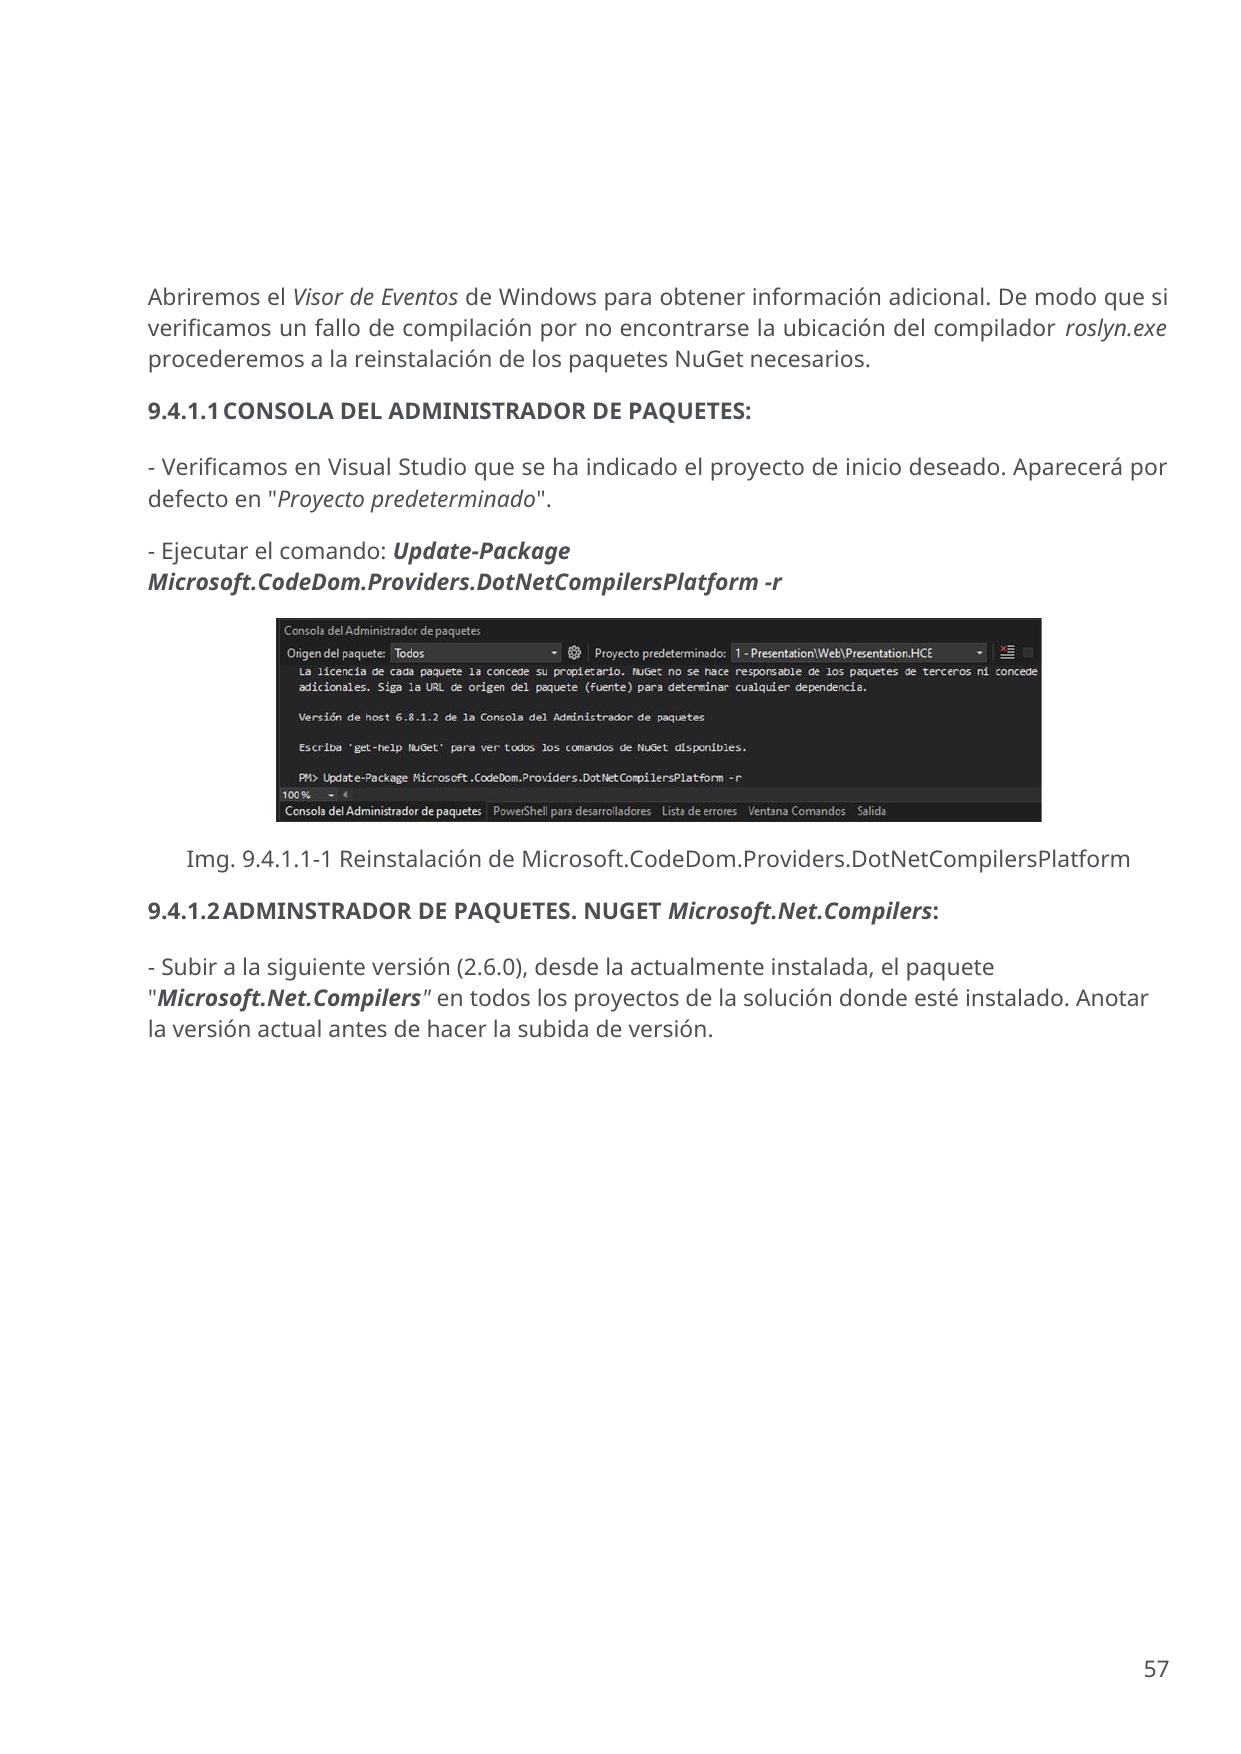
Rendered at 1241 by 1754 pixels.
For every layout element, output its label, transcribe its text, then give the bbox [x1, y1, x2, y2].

text - Verificamos en Visual Studio que se ha indicado el proyecto de inicio deseado. Aparecerá por defecto en "Proyecto predeterminado". [148, 451, 1169, 514]
text - Subir a la siguiente versión (2.6.0), desde la actualmente instalada, el paquete "Microsoft.Net.Compilers" en todos los proyectos de la solución donde esté instalado. Anotar la versión actual antes de hacer la subida de versión. [148, 951, 1169, 1044]
subtitle ADMINSTRADOR DE PAQUETES. NUGET Microsoft.Net.Compilers: [148, 894, 1169, 926]
subtitle CONSOLA DEL ADMINISTRADOR DE PAQUETES: [148, 395, 1169, 426]
text Abriremos el Visor de Eventos de Windows para obtener información adicional. De modo que si verificamos un fallo de compilación por no encontrarse la ubicación del compilador roslyn.exe procederemos a la reinstalación de los paquetes NuGet necesarios. [148, 281, 1169, 374]
text Img. 9.4.1.1-1 Reinstalación de Microsoft.CodeDom.Providers.DotNetCompilersPlatform [148, 842, 1169, 874]
text - Ejecutar el comando: Update-Package Microsoft.CodeDom.Providers.DotNetCompilersPlatform -r [148, 535, 1169, 597]
